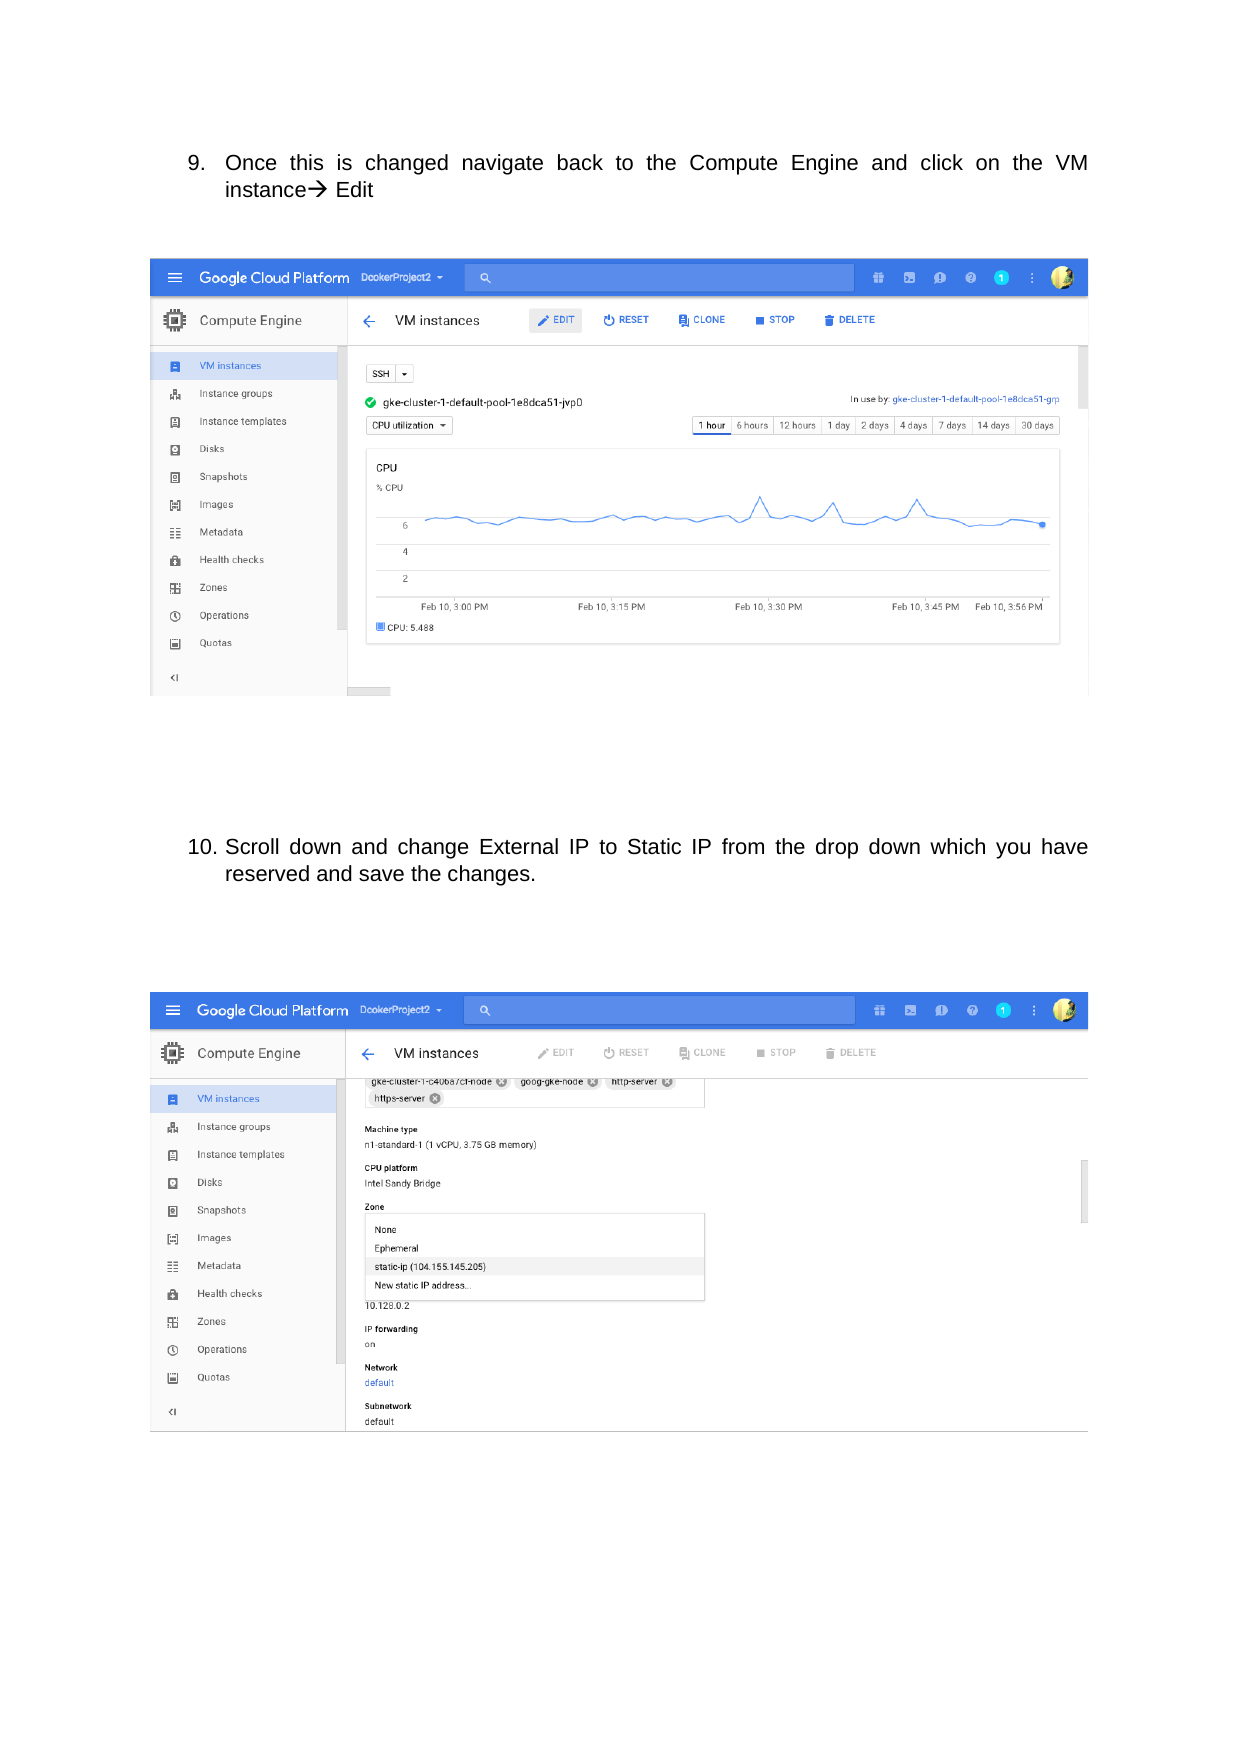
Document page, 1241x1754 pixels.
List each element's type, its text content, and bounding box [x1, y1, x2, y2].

list Once this is changed navigate back to the Compute Engine and click on the VM instance Edit [187, 150, 1090, 203]
picture [150, 992, 1089, 1432]
list Scroll down and change External IP to Static IP from the drop down which you have reserved and save the changes. [187, 834, 1090, 886]
picture [150, 258, 1089, 696]
